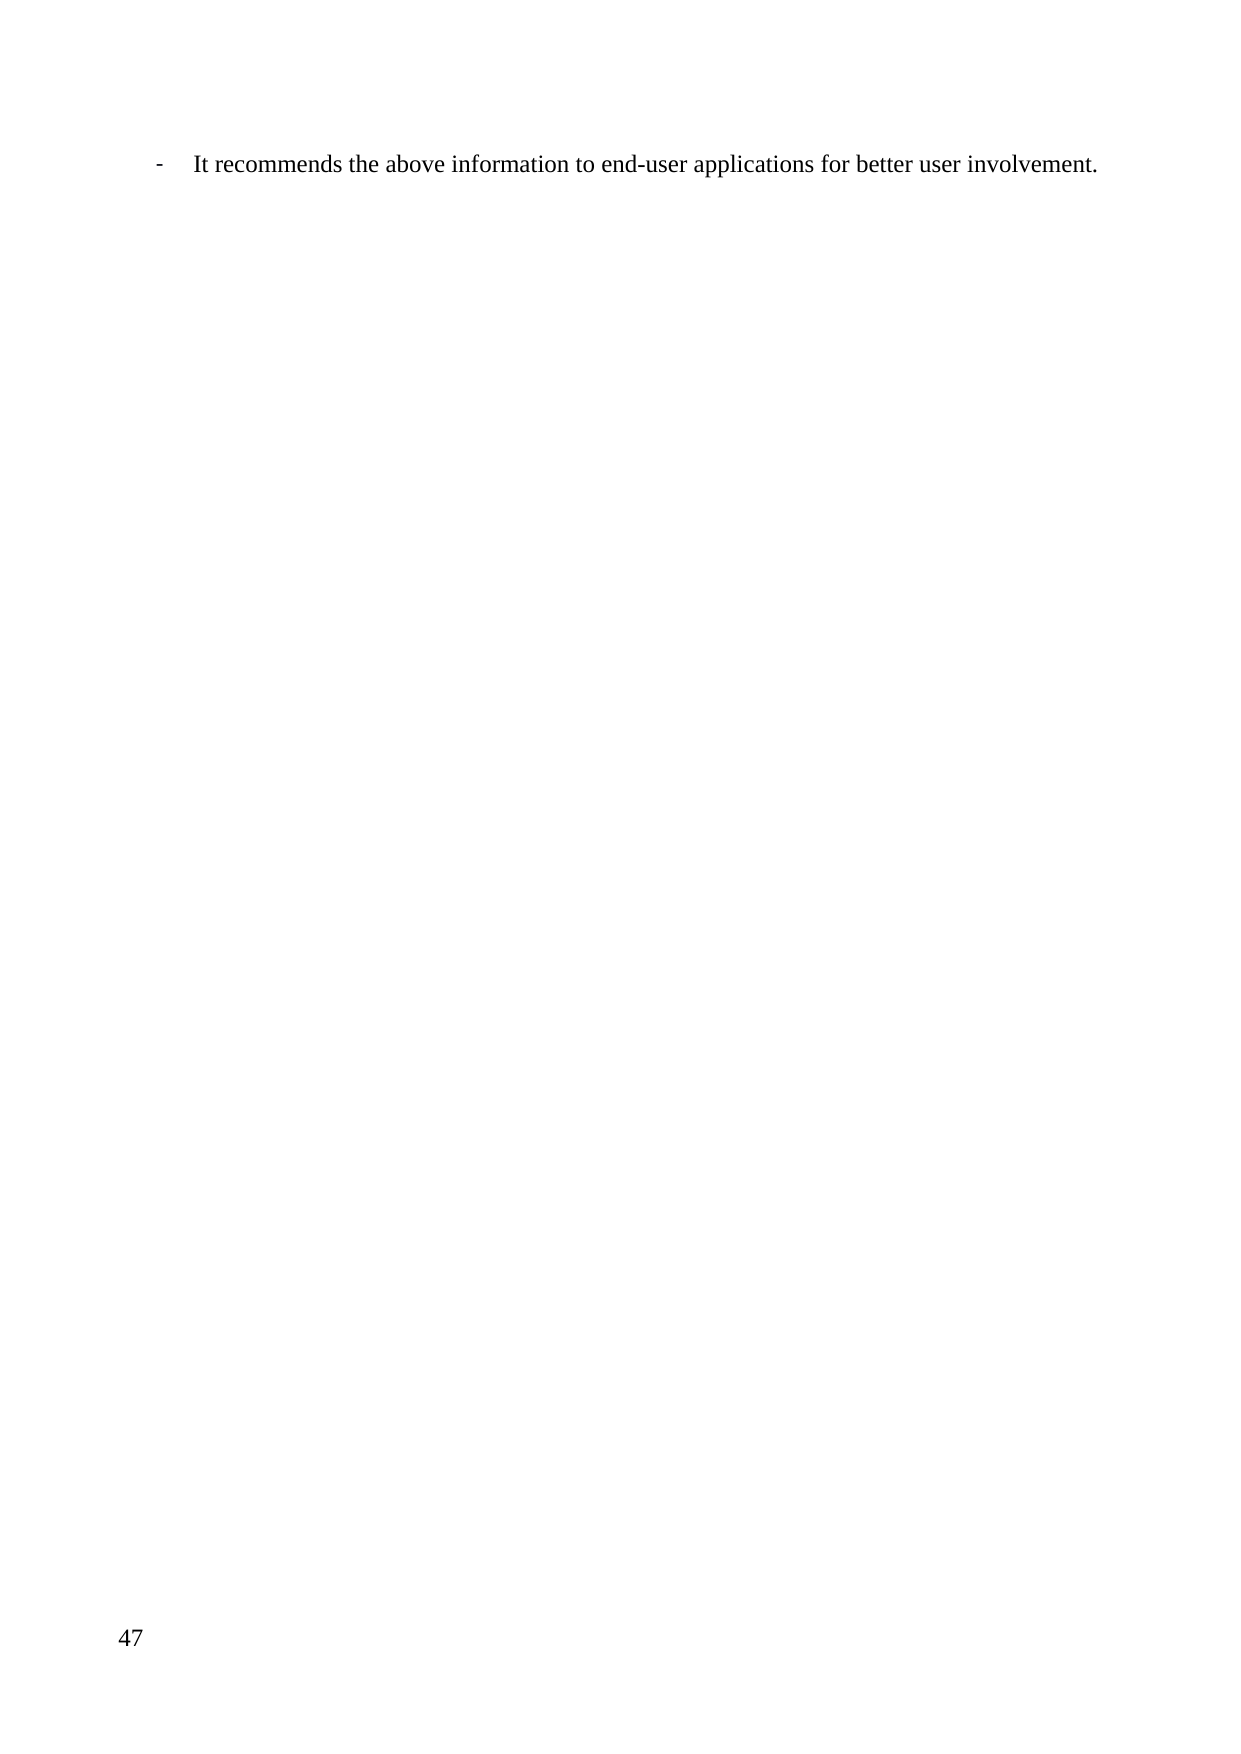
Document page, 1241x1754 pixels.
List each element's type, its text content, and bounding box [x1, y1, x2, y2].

list It recommends the above information to end-user applications for better user involvement. [156, 148, 1122, 178]
